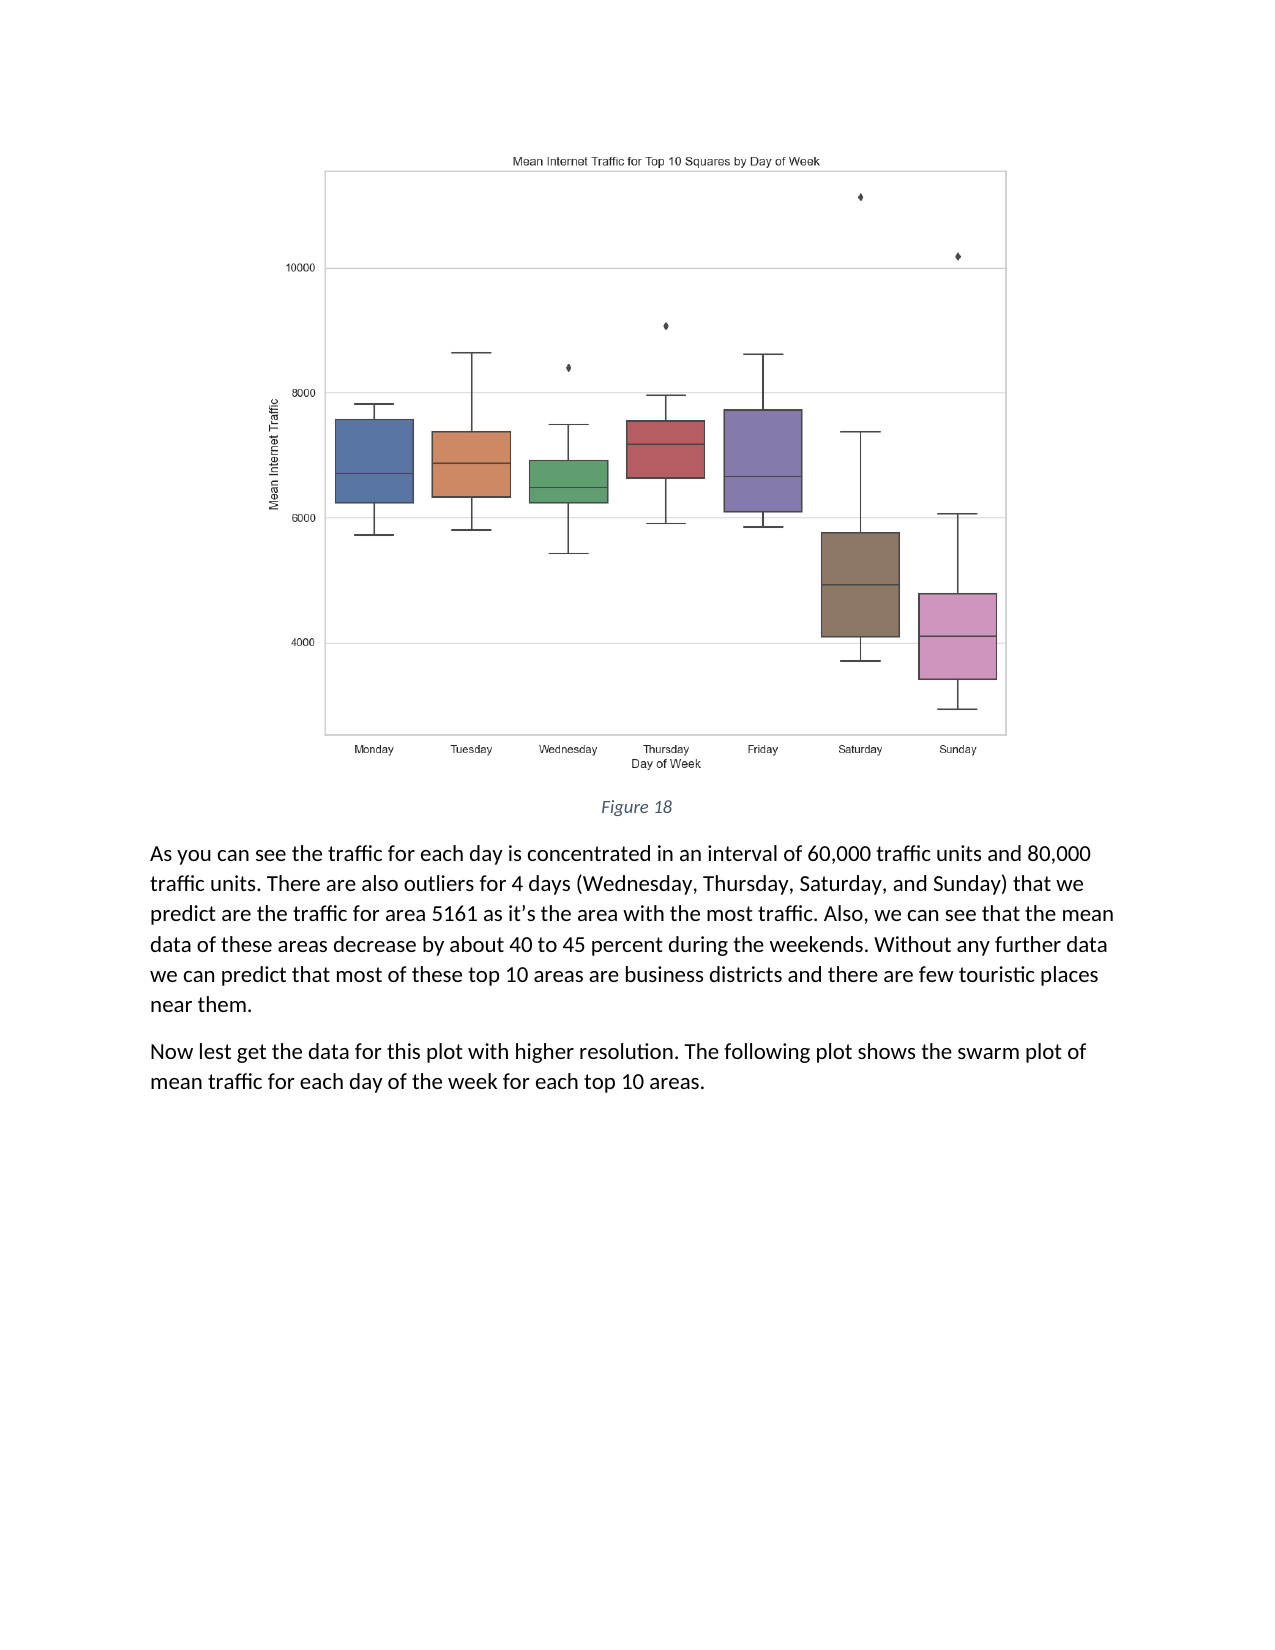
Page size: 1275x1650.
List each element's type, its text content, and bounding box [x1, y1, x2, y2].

text As you can see the traffic for each day is concentrated in an interval of 60,000 traffic units and 80,000 traffic units. There are also outliers for 4 days (Wednesday, Thursday, Saturday, and Sunday) that we predict are the traffic for area 5161 as it’s the area with the most traffic. Also, we can see that the mean data of these areas decrease by about 40 to 45 percent during the weekends. Without any further data we can predict that most of these top 10 areas are business districts and there are few touristic places near them. [150, 839, 1125, 1018]
picture [262, 150, 1013, 777]
text Now lest get the data for this plot with higher resolution. The following plot shows the swarm plot of mean traffic for each day of the week for each top 10 areas. [150, 1037, 1125, 1095]
